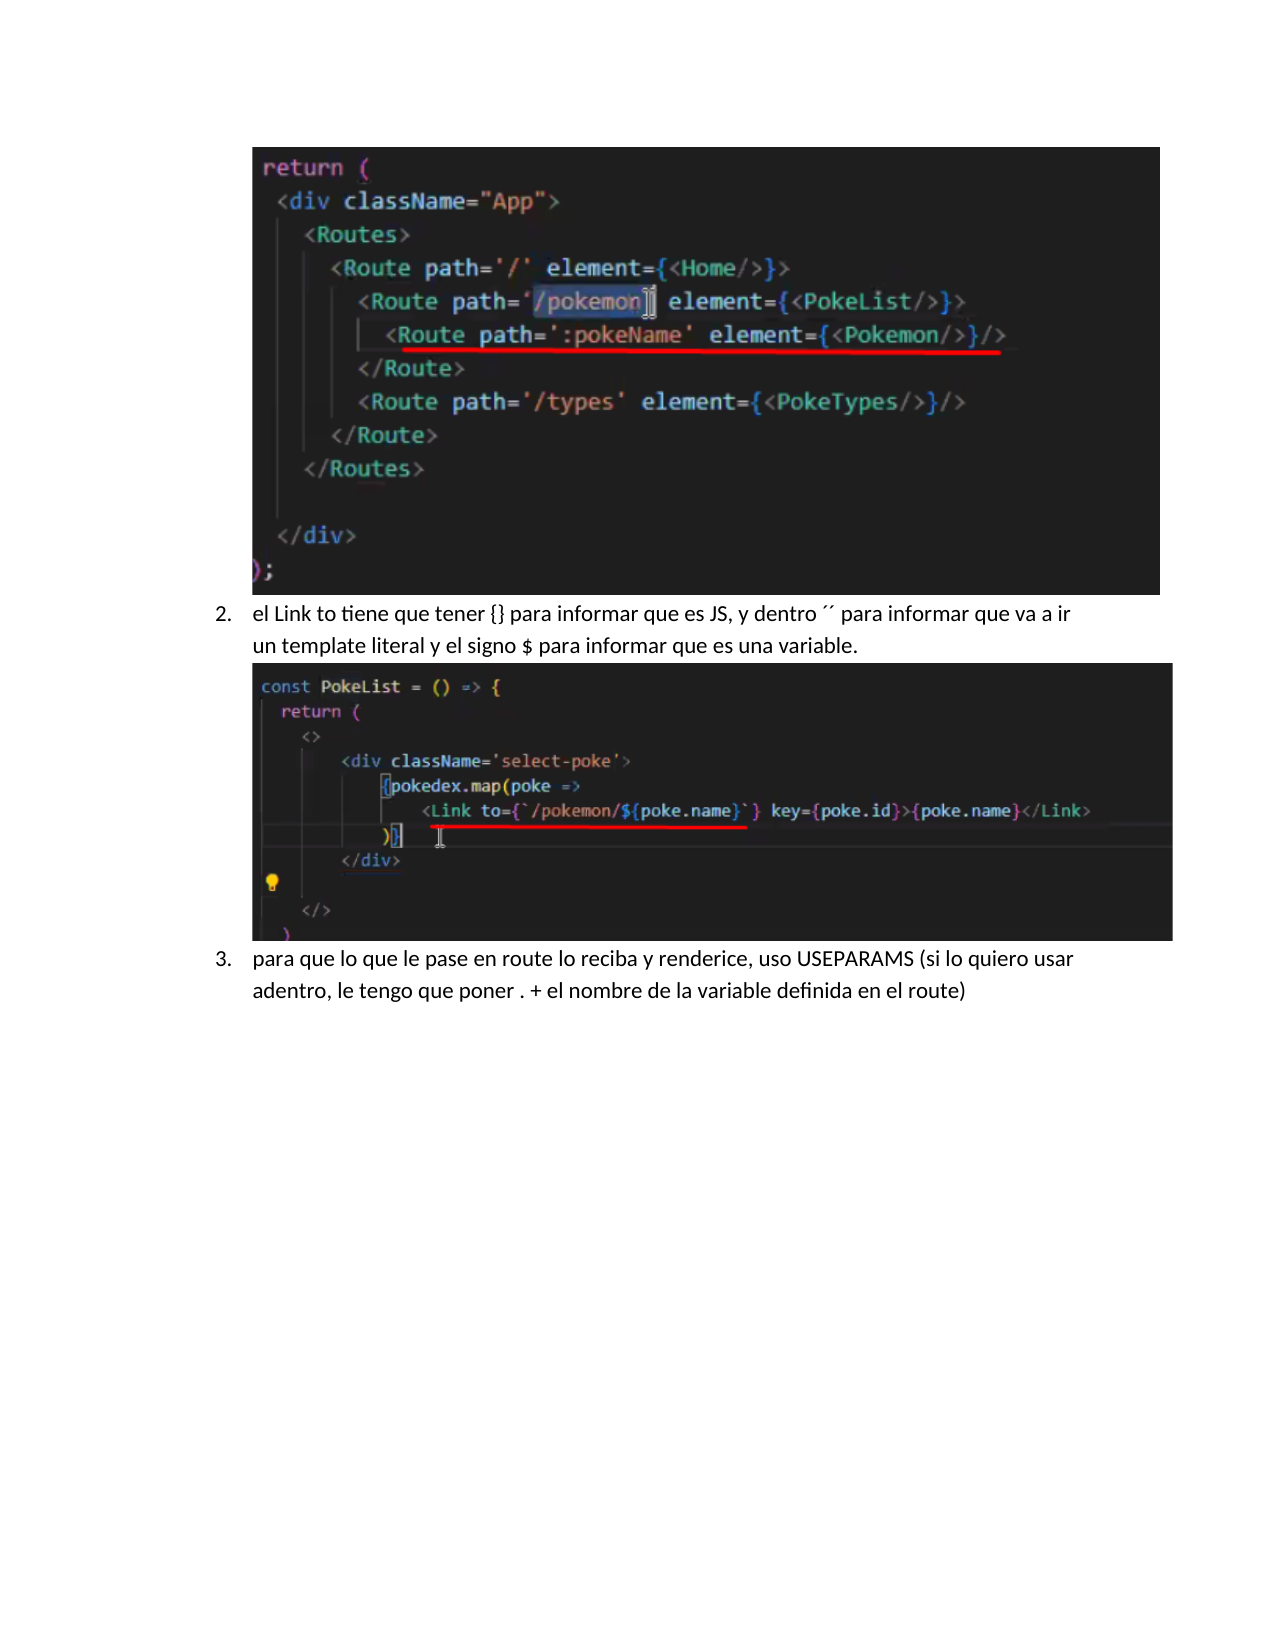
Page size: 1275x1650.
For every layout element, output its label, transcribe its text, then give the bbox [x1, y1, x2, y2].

list para que lo que le pase en route lo reciba y renderice, uso USEPARAMS (si lo quiero usar adentro, le tengo que poner . + el nombre de la variable definida en el route) [215, 944, 1098, 1004]
picture [252, 147, 1160, 595]
picture [252, 663, 1173, 941]
list el Link to tiene que tener {} para informar que es JS, y dentro ´´ para informar que va a ir un template literal y el signo $ para informar que es una variable. [215, 599, 1098, 659]
